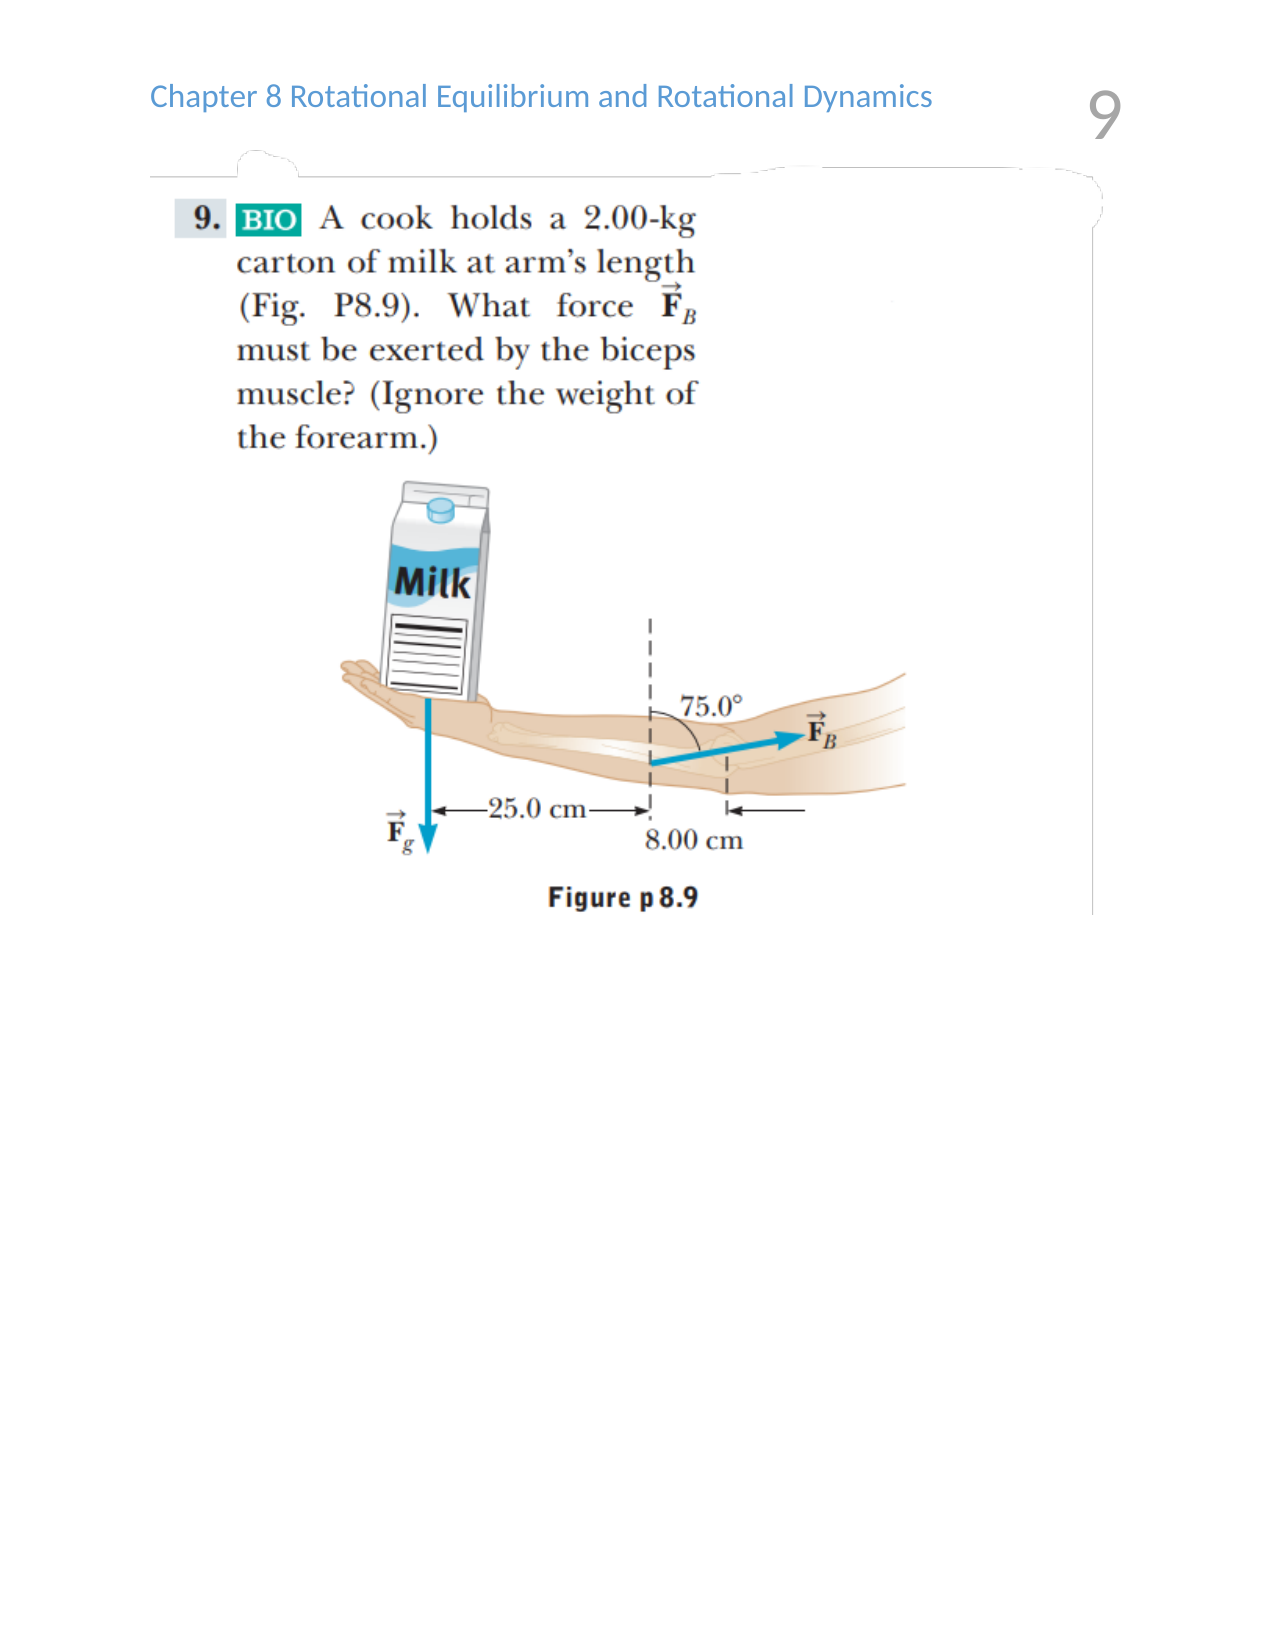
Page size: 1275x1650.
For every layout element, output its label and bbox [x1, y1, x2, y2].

picture [150, 150, 1104, 915]
